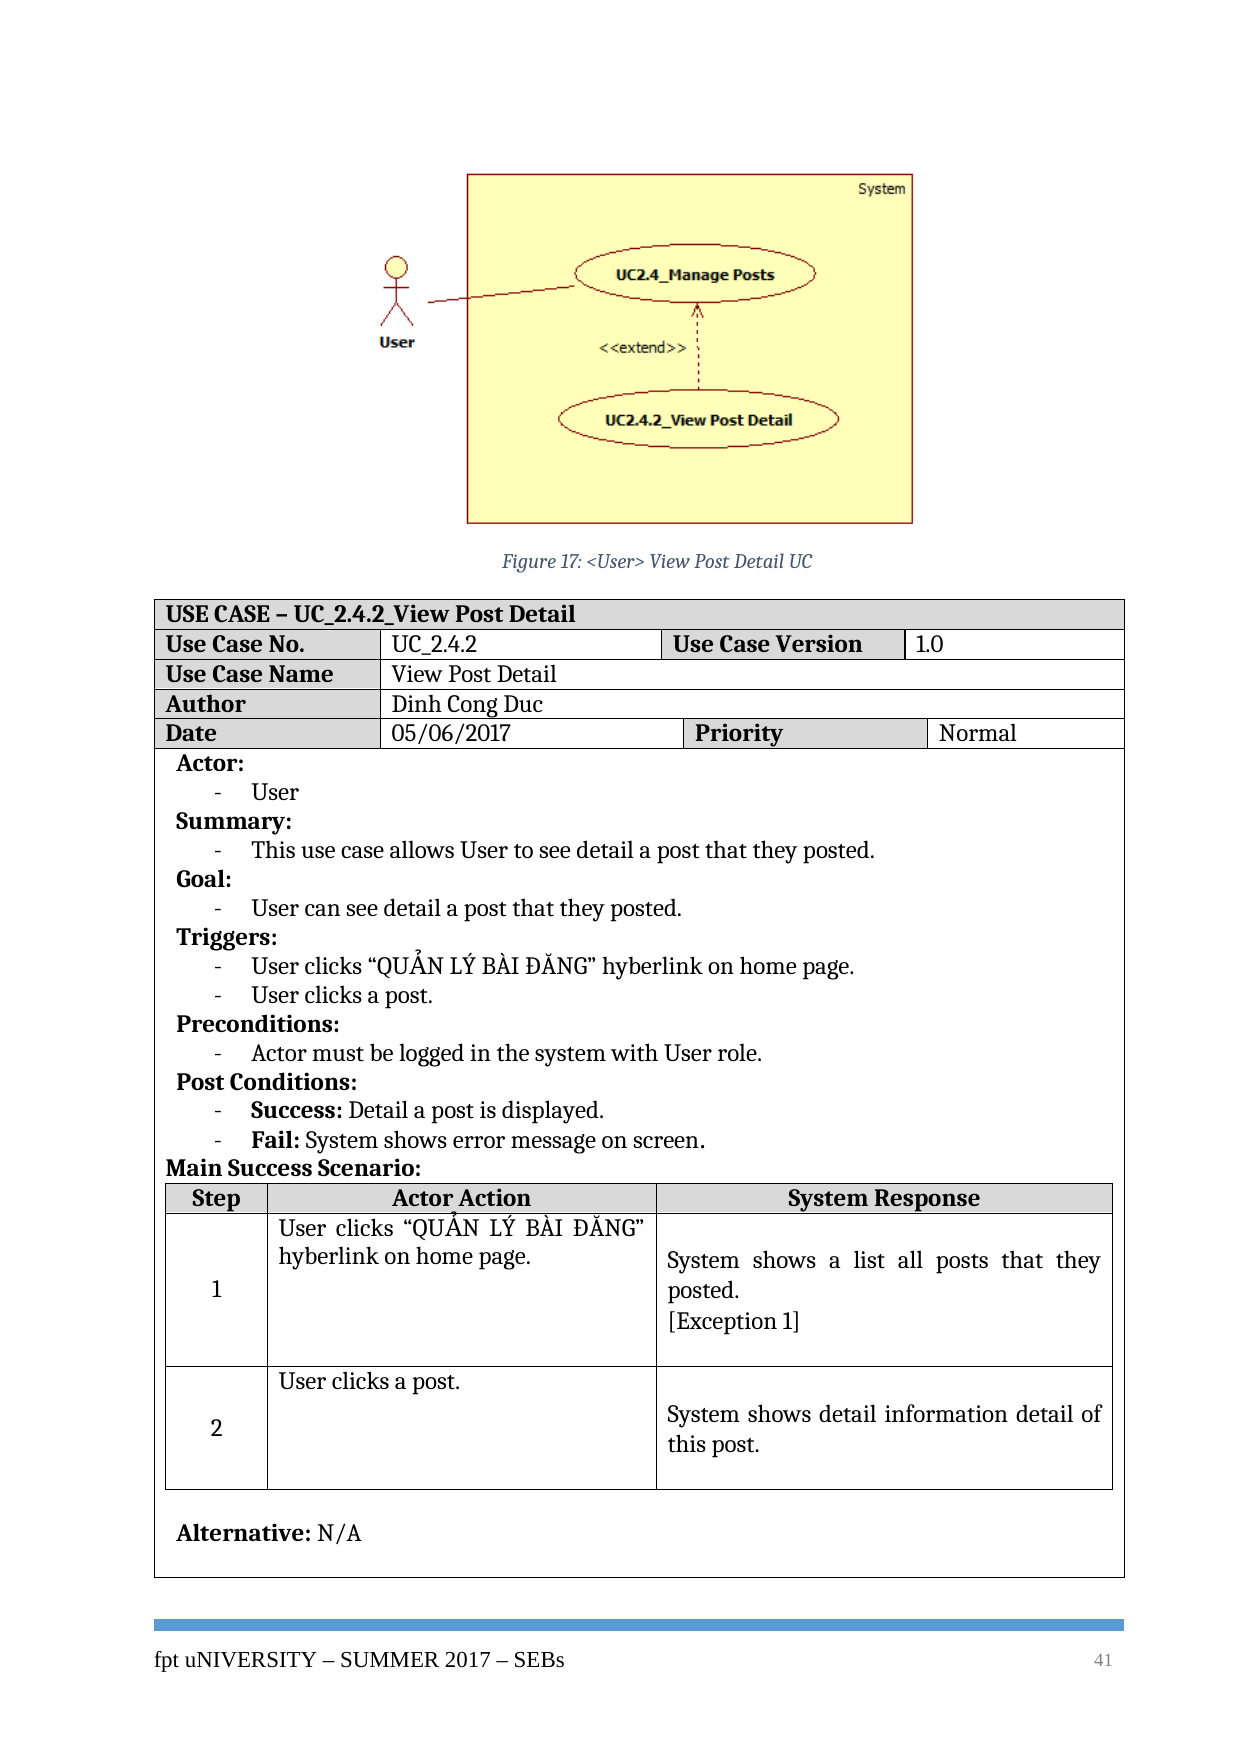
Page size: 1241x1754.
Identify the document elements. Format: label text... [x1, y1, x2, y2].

table_cell Use Case Name [155, 660, 380, 688]
table_cell Date [155, 719, 380, 748]
table_cell UC_2.4.2 [381, 630, 661, 659]
table_cell 05/06/2017 [381, 719, 683, 748]
table_cell Normal [928, 719, 1124, 748]
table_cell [155, 749, 1124, 1577]
table_cell Use Case Version [662, 630, 904, 659]
table_cell Dinh Cong Duc [381, 690, 1124, 718]
table_header USE CASE – UC_2.4.2_View Post Detail [155, 600, 1124, 629]
table_cell View Post Detail [381, 660, 1124, 688]
table_cell Use Case No. [155, 630, 380, 659]
table_cell Priority [684, 719, 927, 748]
table_cell Author [155, 690, 380, 718]
table_cell 1.0 [906, 630, 1124, 659]
picture [338, 147, 940, 551]
